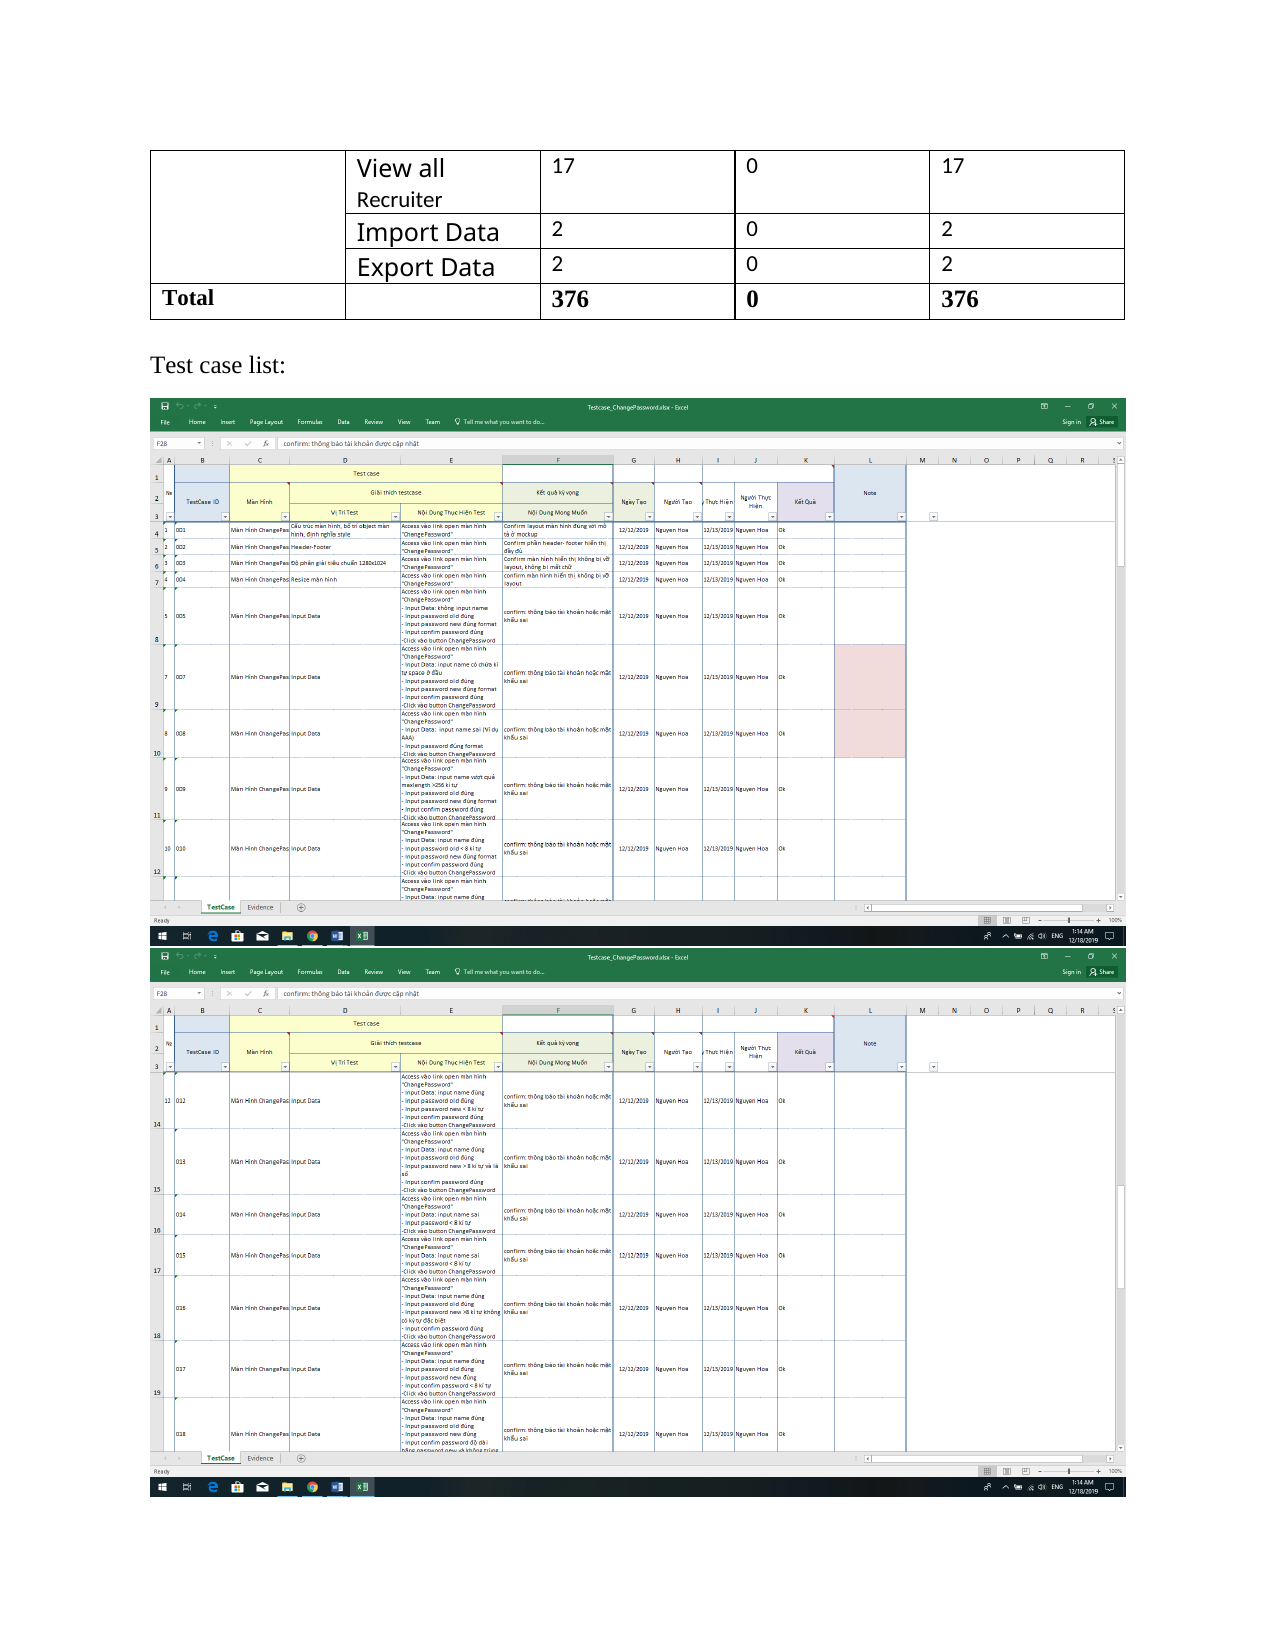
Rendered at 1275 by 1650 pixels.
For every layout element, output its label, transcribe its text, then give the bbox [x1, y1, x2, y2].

picture [150, 948, 1126, 1497]
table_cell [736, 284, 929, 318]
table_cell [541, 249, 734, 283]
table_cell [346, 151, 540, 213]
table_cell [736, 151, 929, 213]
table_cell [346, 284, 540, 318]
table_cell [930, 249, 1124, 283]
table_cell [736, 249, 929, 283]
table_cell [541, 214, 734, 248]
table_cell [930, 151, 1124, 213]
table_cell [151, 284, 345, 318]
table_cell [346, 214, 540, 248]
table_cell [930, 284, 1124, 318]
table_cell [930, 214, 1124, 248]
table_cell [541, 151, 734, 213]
picture [150, 398, 1126, 946]
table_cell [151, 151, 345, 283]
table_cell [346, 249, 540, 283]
text Test case list: [150, 320, 1125, 379]
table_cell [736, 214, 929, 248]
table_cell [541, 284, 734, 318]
